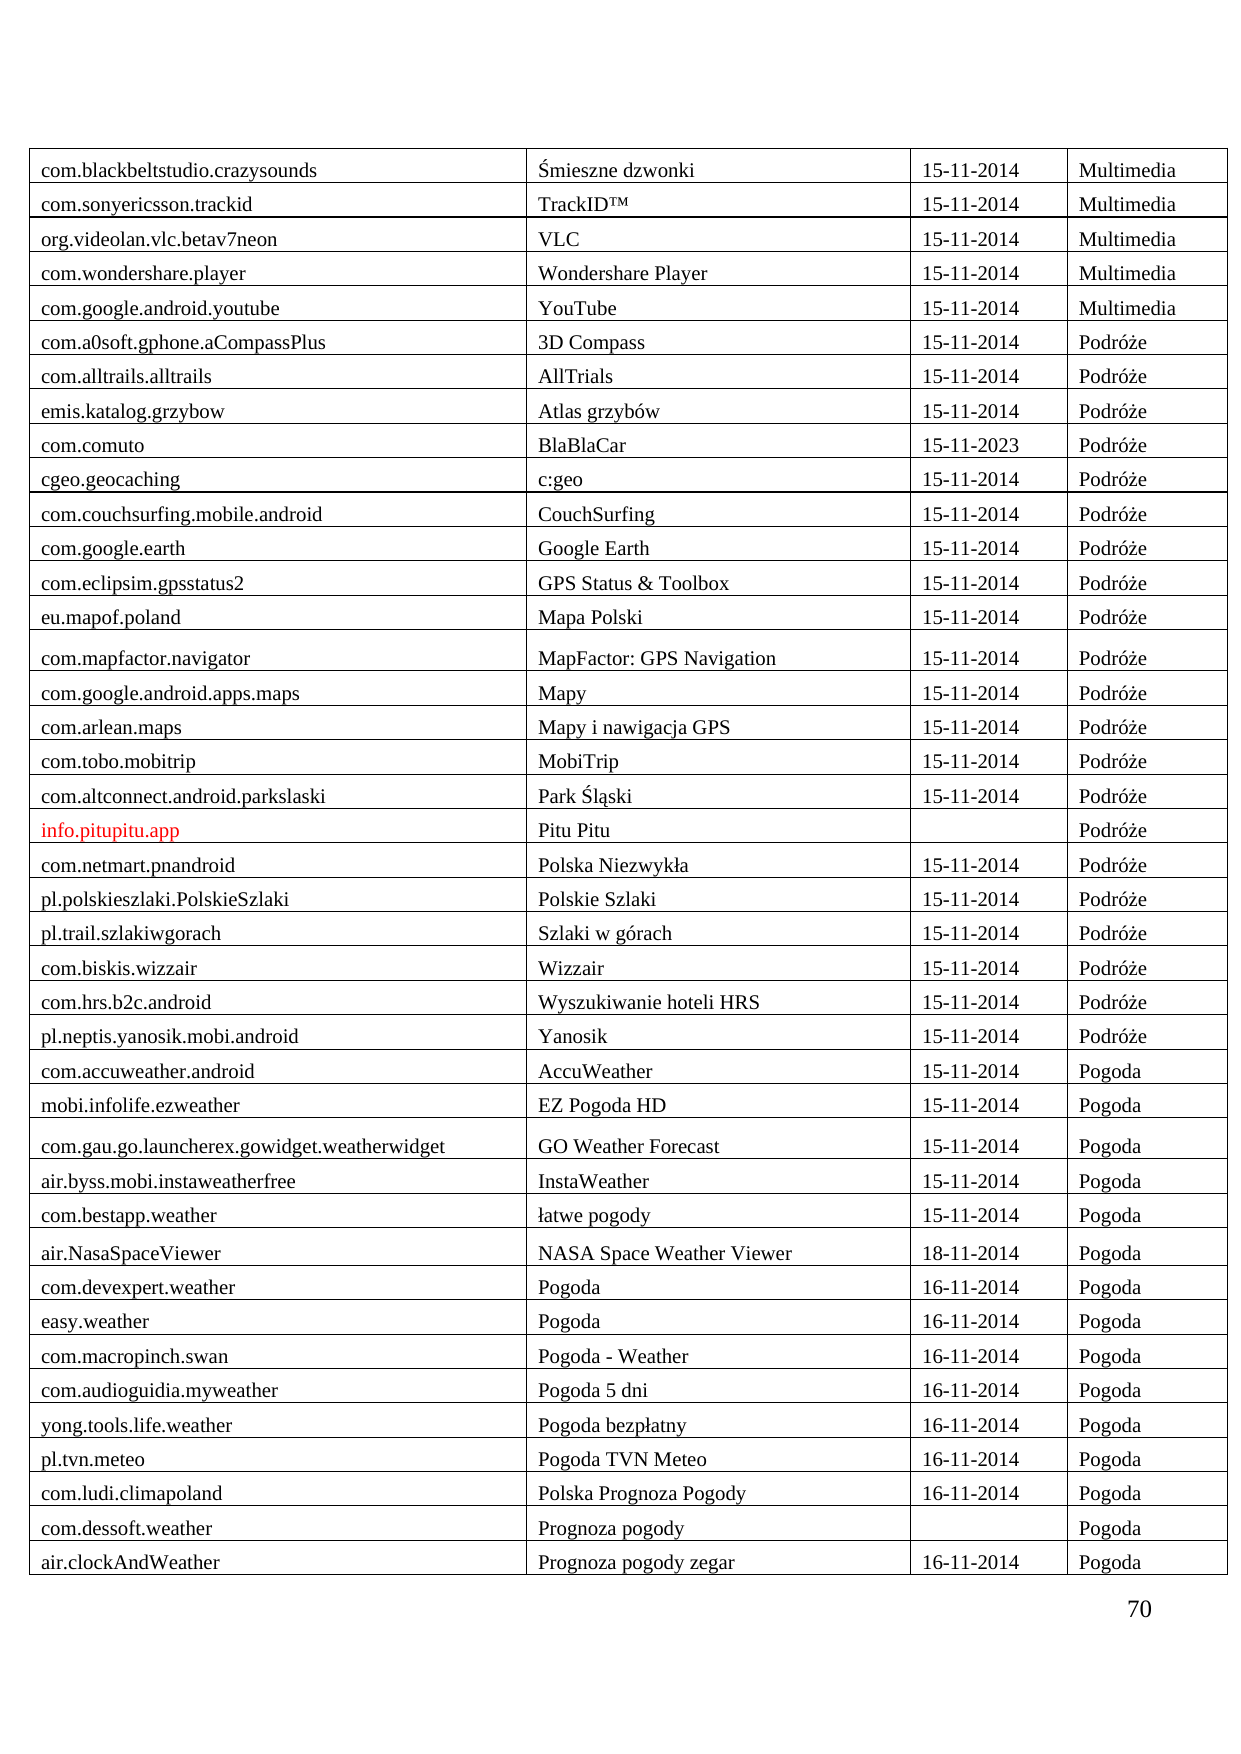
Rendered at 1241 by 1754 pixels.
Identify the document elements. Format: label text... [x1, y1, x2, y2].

table_cell com.tobo.mobitrip [30, 740, 526, 773]
table_cell Wizzair [527, 946, 910, 980]
table_cell Park Śląski [527, 775, 910, 808]
table_cell com.audioguidia.myweather [30, 1369, 526, 1402]
table_cell 16-11-2014 [911, 1335, 1067, 1368]
table_cell Atlas grzybów [527, 389, 910, 423]
table_cell com.bestapp.weather [30, 1194, 526, 1227]
table_cell Pogoda [1068, 1228, 1227, 1265]
table_cell 18-11-2014 [911, 1228, 1067, 1265]
table_cell AllTrials [527, 355, 910, 388]
table_cell Polskie Szlaki [527, 878, 910, 911]
table_cell 16-11-2014 [911, 1369, 1067, 1402]
table_cell Pogoda [527, 1266, 910, 1299]
table_cell com.comuto [30, 424, 526, 457]
table_cell Mapa Polski [527, 596, 910, 629]
table_cell Śmieszne dzwonki [527, 149, 910, 182]
table_cell EZ Pogoda HD [527, 1084, 910, 1117]
table_cell [911, 809, 1067, 842]
table_cell com.dessoft.weather [30, 1506, 526, 1540]
table_cell com.ludi.climapoland [30, 1472, 526, 1505]
table_cell 15-11-2014 [911, 1194, 1067, 1227]
table_cell 15-11-2014 [911, 596, 1067, 629]
table_cell 15-11-2014 [911, 843, 1067, 877]
table_cell Pogoda - Weather [527, 1335, 910, 1368]
table_cell 15-11-2014 [911, 878, 1067, 911]
table_cell 15-11-2014 [911, 1015, 1067, 1048]
table_cell com.altconnect.android.parkslaski [30, 775, 526, 808]
table_cell com.accuweather.android [30, 1050, 526, 1083]
table_cell Pogoda [1068, 1050, 1227, 1083]
table_cell com.google.android.apps.maps [30, 671, 526, 705]
table_cell 16-11-2014 [911, 1403, 1067, 1437]
table_cell Polska Niezwykła [527, 843, 910, 877]
table_cell VLC [527, 218, 910, 251]
table_cell 15-11-2014 [911, 946, 1067, 980]
table_cell com.netmart.pnandroid [30, 843, 526, 877]
table_cell Podróże [1068, 706, 1227, 739]
table_cell air.clockAndWeather [30, 1541, 526, 1574]
table_cell 16-11-2014 [911, 1300, 1067, 1333]
table_cell CouchSurfing [527, 493, 910, 526]
table_cell InstaWeather [527, 1159, 910, 1193]
table_cell Multimedia [1068, 218, 1227, 251]
table_cell com.gau.go.launcherex.gowidget.weatherwidget [30, 1118, 526, 1158]
table_cell Szlaki w górach [527, 912, 910, 945]
table_cell 15-11-2014 [911, 561, 1067, 594]
table_cell Podróże [1068, 981, 1227, 1014]
table_cell 3D Compass [527, 321, 910, 354]
table_cell com.macropinch.swan [30, 1335, 526, 1368]
table_cell 15-11-2023 [911, 424, 1067, 457]
table_cell Polska Prognoza Pogody [527, 1472, 910, 1505]
table_cell 15-11-2014 [911, 775, 1067, 808]
table_cell Podróże [1068, 775, 1227, 808]
table_cell Pogoda bezpłatny [527, 1403, 910, 1437]
table_cell AccuWeather [527, 1050, 910, 1083]
table_cell Podróże [1068, 458, 1227, 491]
table_cell Multimedia [1068, 252, 1227, 285]
table_cell Pogoda TVN Meteo [527, 1438, 910, 1471]
table_cell Multimedia [1068, 149, 1227, 182]
table_cell com.blackbeltstudio.crazysounds [30, 149, 526, 182]
table_cell com.arlean.maps [30, 706, 526, 739]
table_cell com.google.android.youtube [30, 286, 526, 319]
table_cell Prognoza pogody [527, 1506, 910, 1540]
table_cell com.couchsurfing.mobile.android [30, 493, 526, 526]
table_cell Podróże [1068, 321, 1227, 354]
table_cell 16-11-2014 [911, 1438, 1067, 1471]
table_cell Pogoda [1068, 1403, 1227, 1437]
table_cell Podróże [1068, 1015, 1227, 1048]
table_cell com.mapfactor.navigator [30, 630, 526, 670]
table_cell 15-11-2014 [911, 1084, 1067, 1117]
table_cell easy.weather [30, 1300, 526, 1333]
table_cell [911, 1506, 1067, 1540]
table_cell Pogoda [1068, 1335, 1227, 1368]
table_cell com.biskis.wizzair [30, 946, 526, 980]
table_cell 15-11-2014 [911, 149, 1067, 182]
table_cell 15-11-2014 [911, 740, 1067, 773]
table_cell Podróże [1068, 843, 1227, 877]
table_cell 15-11-2014 [911, 1159, 1067, 1193]
table_cell com.google.earth [30, 527, 526, 560]
table_cell com.sonyericsson.trackid [30, 183, 526, 216]
table_cell com.wondershare.player [30, 252, 526, 285]
table_cell Podróże [1068, 596, 1227, 629]
table_cell Podróże [1068, 912, 1227, 945]
table_cell 15-11-2014 [911, 527, 1067, 560]
table_cell 15-11-2014 [911, 252, 1067, 285]
table_cell Pogoda [1068, 1438, 1227, 1471]
table_cell Mapy i nawigacja GPS [527, 706, 910, 739]
table_cell Multimedia [1068, 286, 1227, 319]
table_cell Pogoda [1068, 1369, 1227, 1402]
table_cell com.hrs.b2c.android [30, 981, 526, 1014]
table_cell Pogoda [1068, 1541, 1227, 1574]
table_cell Podróże [1068, 630, 1227, 670]
table_cell pl.trail.szlakiwgorach [30, 912, 526, 945]
table_cell Prognoza pogody zegar [527, 1541, 910, 1574]
table_cell Pogoda [1068, 1118, 1227, 1158]
table_cell air.NasaSpaceViewer [30, 1228, 526, 1265]
table_cell Pogoda [1068, 1506, 1227, 1540]
table_cell 15-11-2014 [911, 218, 1067, 251]
table_cell 15-11-2014 [911, 321, 1067, 354]
table_cell BlaBlaCar [527, 424, 910, 457]
table_cell Wondershare Player [527, 252, 910, 285]
table_cell emis.katalog.grzybow [30, 389, 526, 423]
table_cell 15-11-2014 [911, 981, 1067, 1014]
table_cell Podróże [1068, 355, 1227, 388]
table_cell 15-11-2014 [911, 389, 1067, 423]
table_cell Podróże [1068, 527, 1227, 560]
table_cell c:geo [527, 458, 910, 491]
table_cell Podróże [1068, 493, 1227, 526]
table_cell MapFactor: GPS Navigation [527, 630, 910, 670]
table_cell pl.neptis.yanosik.mobi.android [30, 1015, 526, 1048]
table_cell Yanosik [527, 1015, 910, 1048]
table_cell GO Weather Forecast [527, 1118, 910, 1158]
table_cell Podróże [1068, 671, 1227, 705]
table_cell org.videolan.vlc.betav7neon [30, 218, 526, 251]
table_cell eu.mapof.poland [30, 596, 526, 629]
table_cell pl.tvn.meteo [30, 1438, 526, 1471]
table_cell Wyszukiwanie hoteli HRS [527, 981, 910, 1014]
table_cell 15-11-2014 [911, 1118, 1067, 1158]
table_cell 15-11-2014 [911, 1050, 1067, 1083]
table_cell info.pitupitu.app [30, 809, 526, 842]
table_cell Pogoda [1068, 1300, 1227, 1333]
table_cell 16-11-2014 [911, 1472, 1067, 1505]
table_cell Podróże [1068, 809, 1227, 842]
table_cell com.a0soft.gphone.aCompassPlus [30, 321, 526, 354]
table_cell 16-11-2014 [911, 1541, 1067, 1574]
table_cell Pogoda [1068, 1084, 1227, 1117]
table_cell Podróże [1068, 878, 1227, 911]
table_cell Pogoda [1068, 1472, 1227, 1505]
table_cell 15-11-2014 [911, 355, 1067, 388]
table_cell Pogoda [1068, 1266, 1227, 1299]
table_cell NASA Space Weather Viewer [527, 1228, 910, 1265]
table_cell 15-11-2014 [911, 458, 1067, 491]
table_cell pl.polskieszlaki.PolskieSzlaki [30, 878, 526, 911]
table_cell Multimedia [1068, 183, 1227, 216]
table_cell Pogoda [1068, 1159, 1227, 1193]
table_cell Podróże [1068, 389, 1227, 423]
table_cell air.byss.mobi.instaweatherfree [30, 1159, 526, 1193]
table_cell 15-11-2014 [911, 671, 1067, 705]
table_cell Google Earth [527, 527, 910, 560]
table_cell 15-11-2014 [911, 493, 1067, 526]
table_cell cgeo.geocaching [30, 458, 526, 491]
table_cell 15-11-2014 [911, 912, 1067, 945]
table_cell Pogoda [1068, 1194, 1227, 1227]
table_cell Podróże [1068, 424, 1227, 457]
table_cell mobi.infolife.ezweather [30, 1084, 526, 1117]
table_cell Mapy [527, 671, 910, 705]
table_cell 15-11-2014 [911, 706, 1067, 739]
table_cell łatwe pogody [527, 1194, 910, 1227]
table_cell Pogoda [527, 1300, 910, 1333]
table_cell 15-11-2014 [911, 183, 1067, 216]
table_cell YouTube [527, 286, 910, 319]
table_cell 15-11-2014 [911, 630, 1067, 670]
table_cell Podróże [1068, 946, 1227, 980]
table_cell com.eclipsim.gpsstatus2 [30, 561, 526, 594]
table_cell Pogoda 5 dni [527, 1369, 910, 1402]
table_cell Podróże [1068, 561, 1227, 594]
table_cell MobiTrip [527, 740, 910, 773]
table_cell GPS Status & Toolbox [527, 561, 910, 594]
table_cell Podróże [1068, 740, 1227, 773]
table_cell 16-11-2014 [911, 1266, 1067, 1299]
table_cell yong.tools.life.weather [30, 1403, 526, 1437]
table_cell com.devexpert.weather [30, 1266, 526, 1299]
table_cell TrackID™ [527, 183, 910, 216]
table_cell com.alltrails.alltrails [30, 355, 526, 388]
table_cell 15-11-2014 [911, 286, 1067, 319]
table_cell Pitu Pitu [527, 809, 910, 842]
